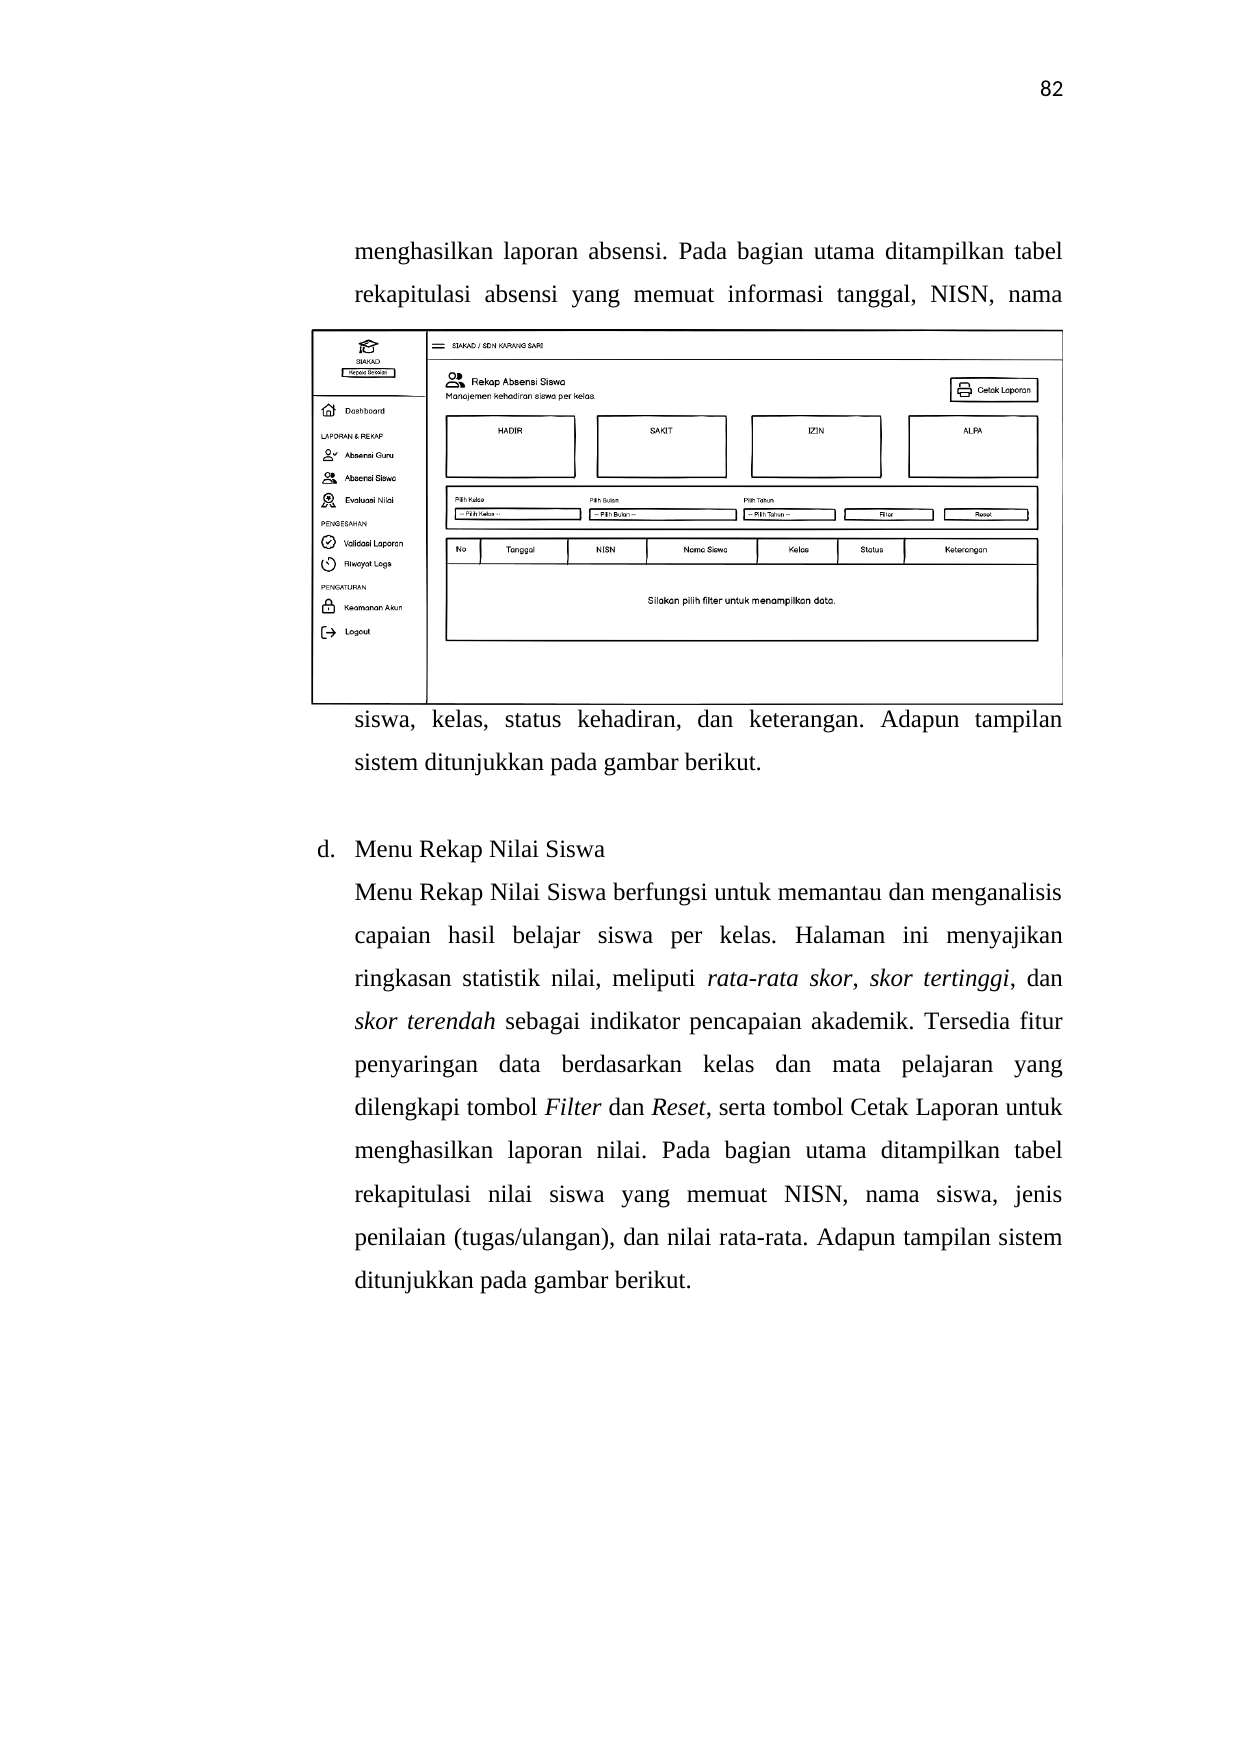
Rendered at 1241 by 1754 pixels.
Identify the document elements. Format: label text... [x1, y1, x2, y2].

picture [311, 329, 1063, 705]
list Menu Rekap Nilai Siswa [317, 834, 1063, 862]
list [354, 236, 1063, 329]
list Menu Rekap Nilai Siswa berfungsi untuk memantau dan menganalisis capaian hasil belajar siswa per kelas. Halaman ini menyajikan ringkasan statistik nilai, meliputi rata-rata skor, skor tertinggi, dan skor terendah sebagai indikator pencapaian akademik. Tersedia fitur penyaringan data berdasarkan kelas dan mata pelajaran yang dilengkapi tombol Filter dan Reset, serta tombol Cetak Laporan untuk menghasilkan laporan nilai. Pada bagian utama ditampilkan tabel rekapitulasi nilai siswa yang memuat NISN, nama siswa, jenis penilaian (tugas/ulangan), dan nilai rata-rata. Adapun tampilan sistem ditunjukkan pada gambar berikut. [354, 877, 1063, 1294]
